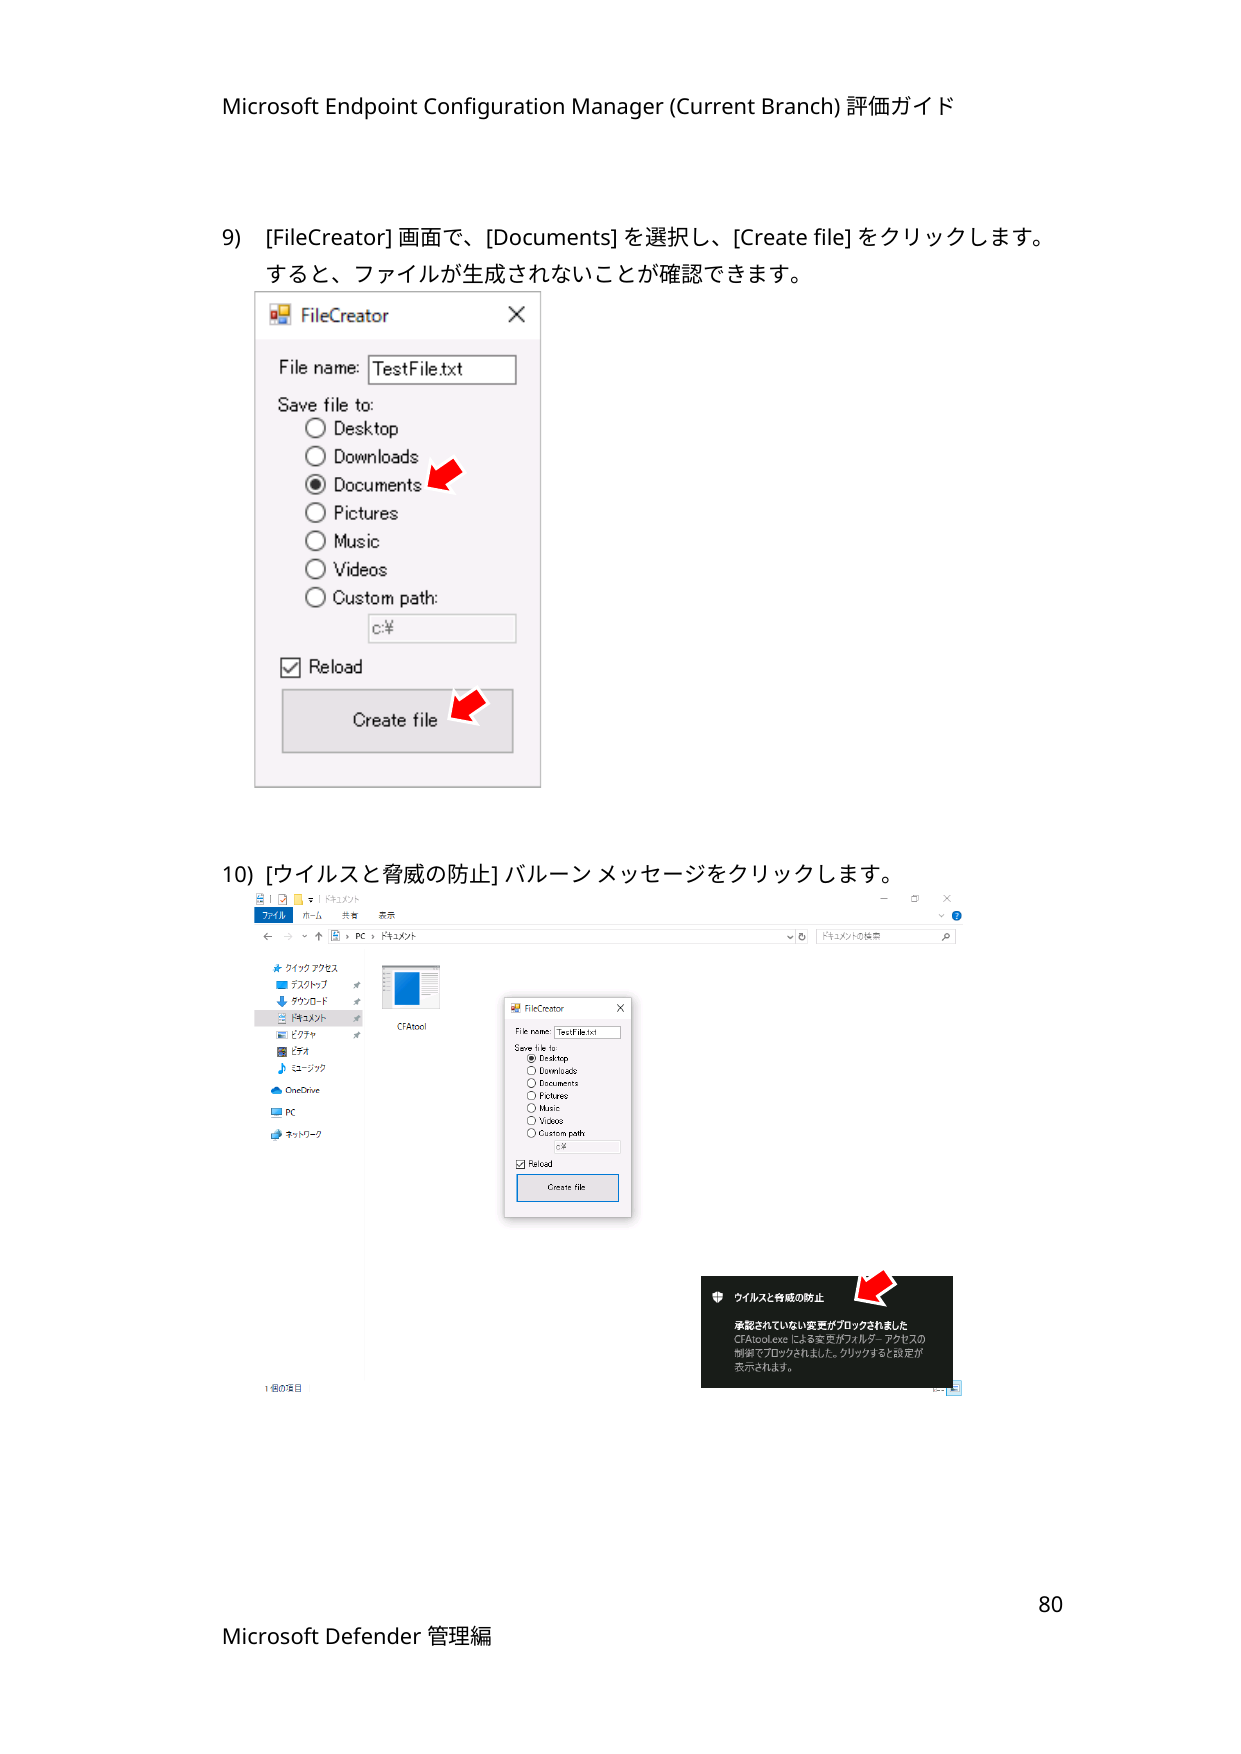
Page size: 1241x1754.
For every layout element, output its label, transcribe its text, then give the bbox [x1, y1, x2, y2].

picture [254, 891, 963, 1396]
list [ウイルスと脅威の防止] バルーン メッセージをクリックします。 [222, 854, 1063, 892]
list [FileCreator] 画面で、[Documents] を選択し、[Create file] をクリックします。すると、ファイルが生成されないことが確認できます。 [222, 217, 1063, 292]
picture [254, 291, 542, 788]
